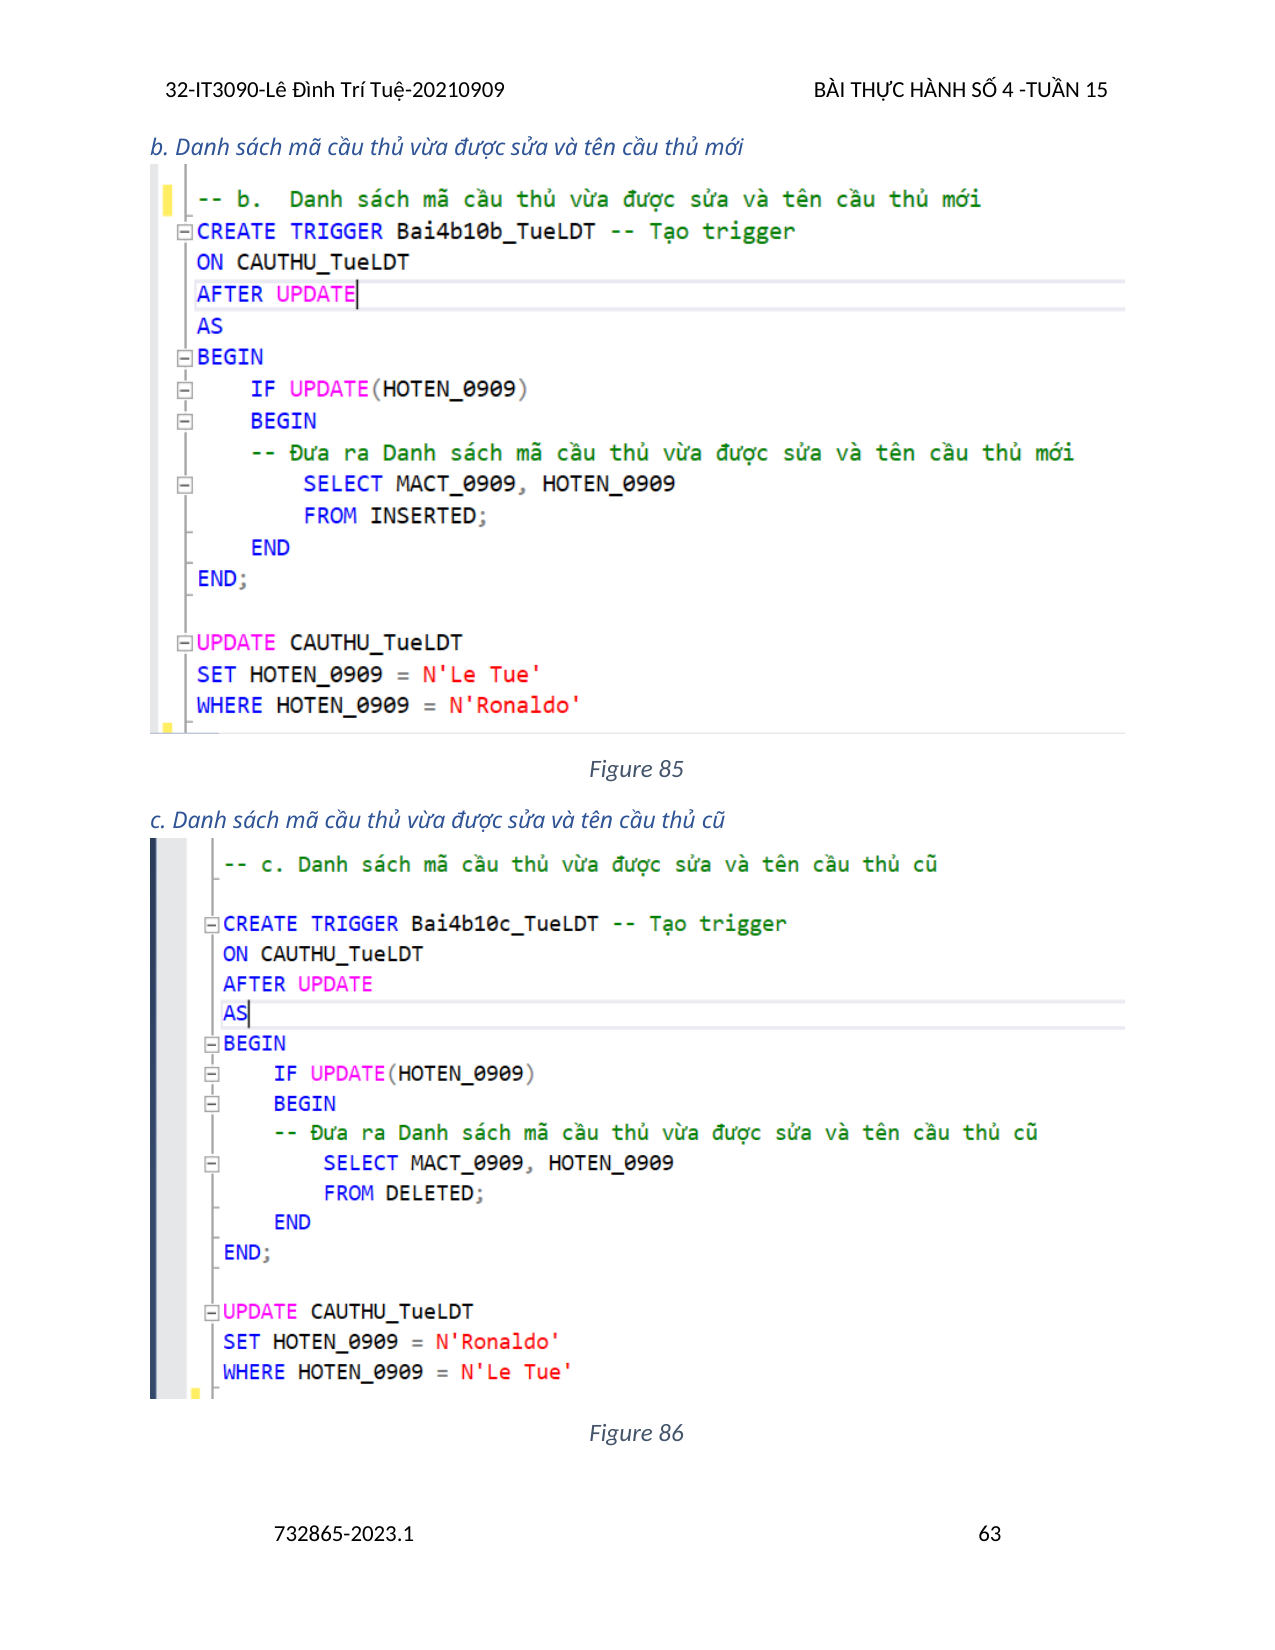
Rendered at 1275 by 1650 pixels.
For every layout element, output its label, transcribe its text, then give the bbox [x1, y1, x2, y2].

picture [150, 164, 1125, 734]
picture [150, 838, 1125, 1399]
subtitle b. Danh sách mã cầu thủ vừa được sửa và tên cầu thủ mới [150, 131, 1125, 162]
subtitle c. Danh sách mã cầu thủ vừa được sửa và tên cầu thủ cũ [150, 804, 1125, 836]
